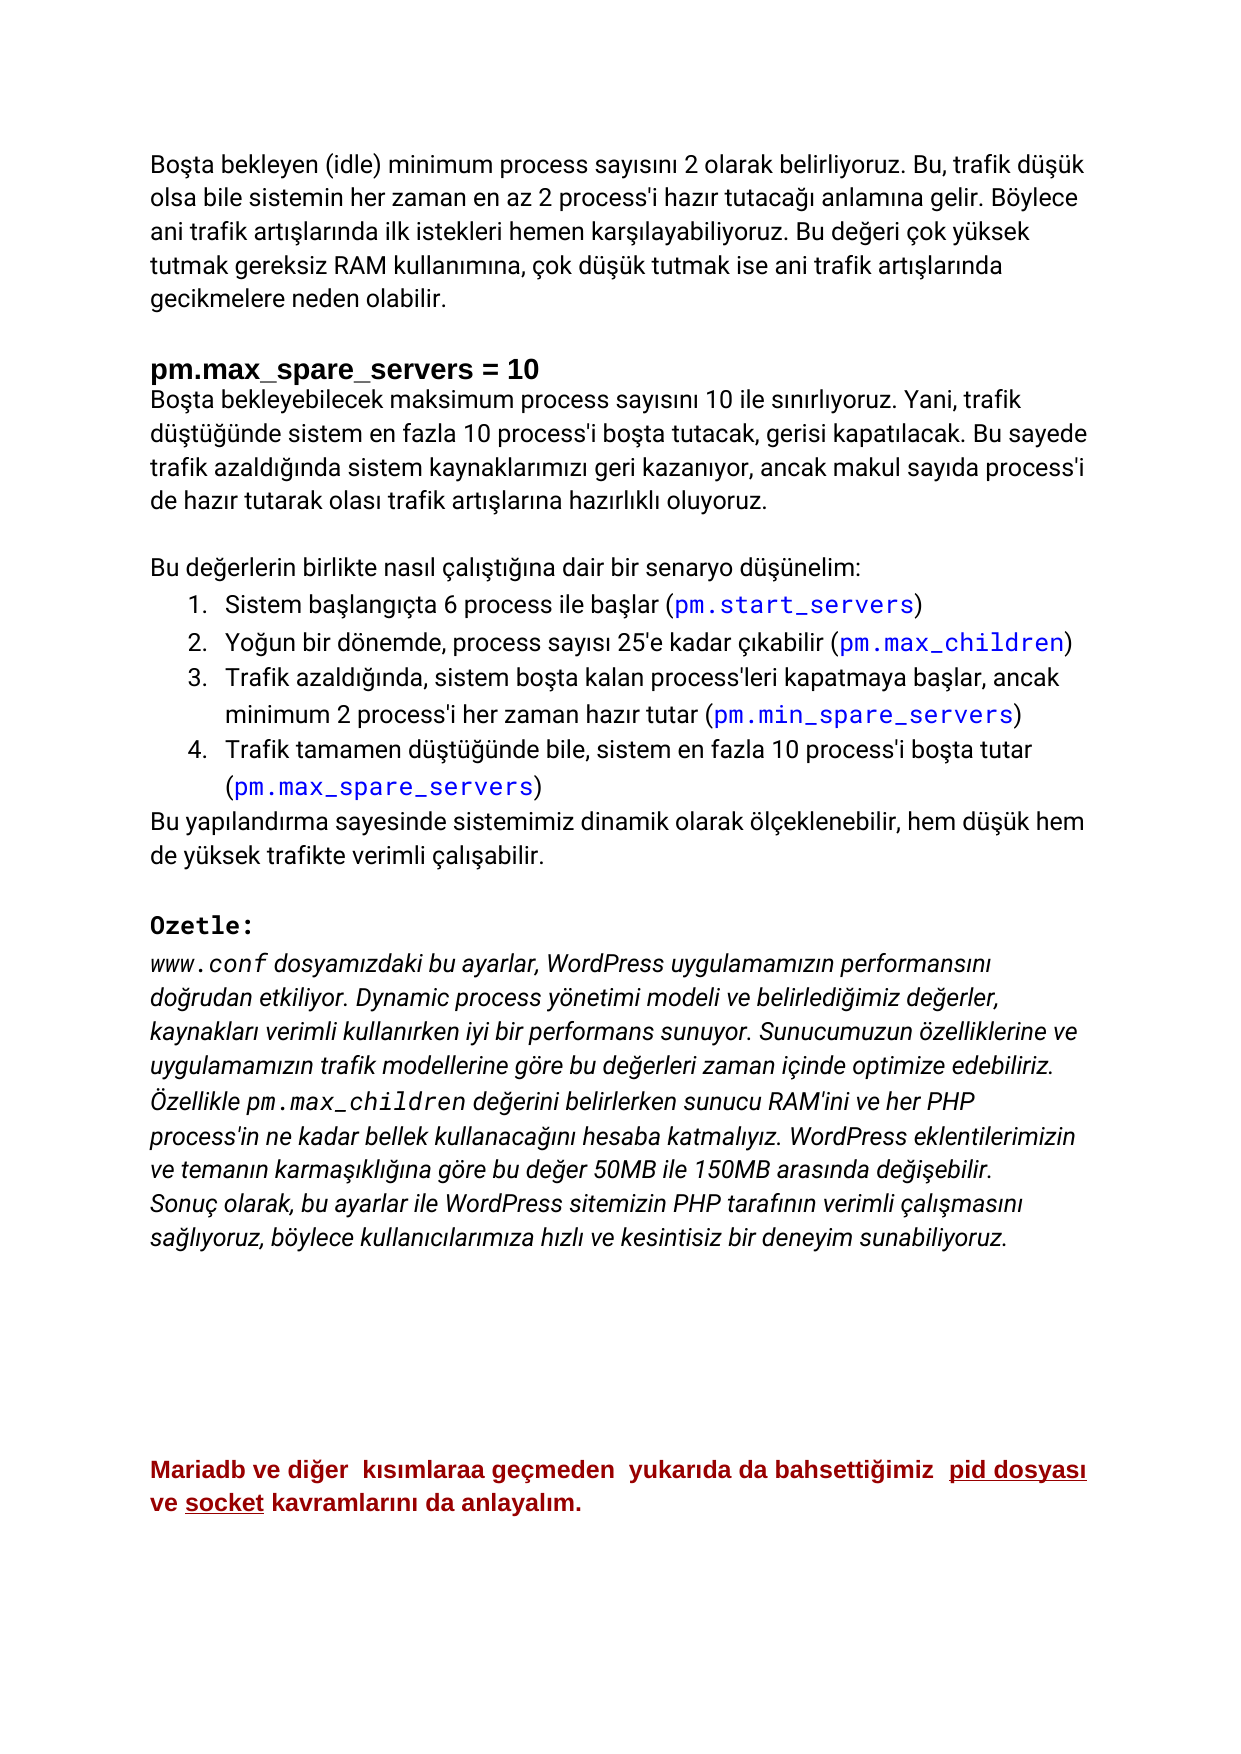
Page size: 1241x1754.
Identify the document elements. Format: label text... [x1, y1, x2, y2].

list Yoğun bir dönemde, process sayısı 25'e kadar çıkabilir (pm.max_children) [187, 625, 1090, 658]
text Bu değerlerin birlikte nasıl çalıştığına dair bir senaryo düşünelim: [150, 554, 1090, 583]
text www.conf dosyamızdaki bu ayarlar, WordPress uygulamamızın performansını doğrudan etkiliyor. Dynamic process yönetimi modeli ve belirlediğimiz değerler, kaynakları verimli kullanırken iyi bir performans sunuyor. Sunucumuzun özelliklerine ve uygulamamızın trafik modellerine göre bu değerleri zaman içinde optimize edebiliriz. [150, 946, 1090, 1080]
list Sistem başlangıçta 6 process ile başlar (pm.start_servers) [187, 587, 1090, 620]
list Trafik tamamen düştüğünde bile, sistem en fazla 10 process'i boşta tutar (pm.max_spare_servers) [187, 735, 1090, 802]
text Sonuç olarak, bu ayarlar ile WordPress sitemizin PHP tarafının verimli çalışmasını sağlıyoruz, böylece kullanıcılarımıza hızlı ve kesintisiz bir deneyim sunabiliyoruz. [150, 1189, 1090, 1252]
text pm.max_spare_servers = 10 [150, 352, 1090, 385]
text Özellikle pm.max_children değerini belirlerken sunucu RAM'ini ve her PHP process'in ne kadar bellek kullanacağını hesaba katmalıyız. WordPress eklentilerimizin ve temanın karmaşıklığına göre bu değer 50MB ile 150MB arasında değişebilir. [150, 1084, 1090, 1185]
text Boşta bekleyebilecek maksimum process sayısını 10 ile sınırlıyoruz. Yani, trafik düştüğünde sistem en fazla 10 process'i boşta tutacak, gerisi kapatılacak. Bu sayede trafik azaldığında sistem kaynaklarımızı geri kazanıyor, ancak makul sayıda process'i de hazır tutarak olası trafik artışlarına hazırlıklı oluyoruz. [150, 385, 1090, 516]
text Boşta bekleyen (idle) minimum process sayısını 2 olarak belirliyoruz. Bu, trafik düşük olsa bile sistemin her zaman en az 2 process'i hazır tutacağı anlamına gelir. Böylece ani trafik artışlarında ilk istekleri hemen karşılayabiliyoruz. Bu değeri çok yüksek tutmak gereksiz RAM kullanımına, çok düşük tutmak ise ani trafik artışlarında gecikmelere neden olabilir. [150, 150, 1090, 314]
text Ozetle: [150, 908, 1090, 941]
text Bu yapılandırma sayesinde sistemimiz dinamik olarak ölçeklenebilir, hem düşük hem de yüksek trafikte verimli çalışabilir. [150, 807, 1090, 870]
list Trafik azaldığında, sistem boşta kalan process'leri kapatmaya başlar, ancak minimum 2 process'i her zaman hazır tutar (pm.min_spare_servers) [187, 663, 1090, 730]
text Mariadb ve diğer kısımlaraa geçmeden yukarıda da bahsettiğimiz pid dosyası ve socket kavramlarını da anlayalım. [150, 1454, 1090, 1516]
